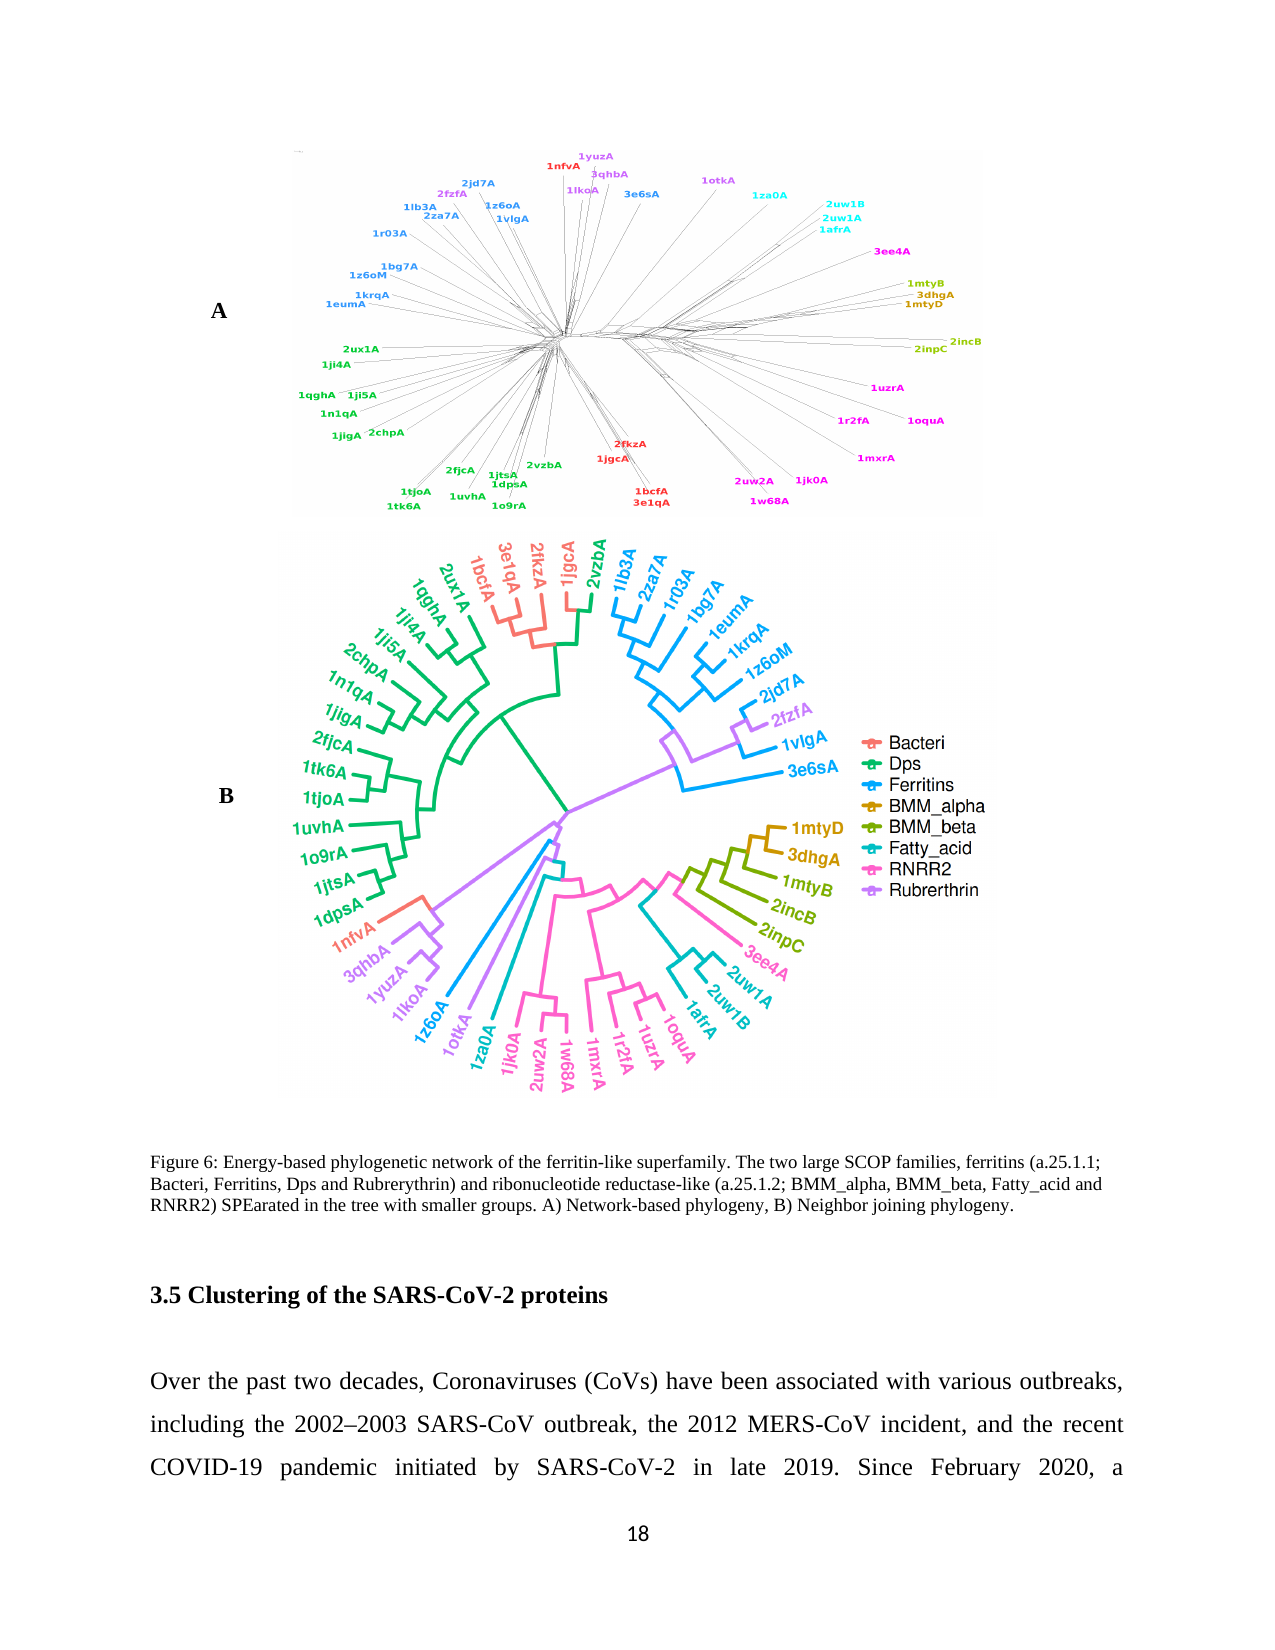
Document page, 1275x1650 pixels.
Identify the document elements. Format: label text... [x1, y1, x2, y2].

picture [278, 531, 997, 1098]
text 3.5 Clustering of the SARS-CoV-2 proteins [150, 1280, 1125, 1308]
text Figure 6: Energy-based phylogenetic network of the ferritin-like superfamily. The two large SCOP families, ferritins (a.25.1.1; Bacteri, Ferritins, Dps and Rubrerythrin) and ribonucleotide reductase-like (a.25.1.2; BMM_alpha, BMM_beta, Fatty_acid and RNRR2) SPEarated in the tree with smaller groups. A) Network-based phylogeny, B) Neighbor joining phylogeny. [150, 1151, 1125, 1216]
picture [291, 150, 984, 517]
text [150, 1366, 1125, 1481]
